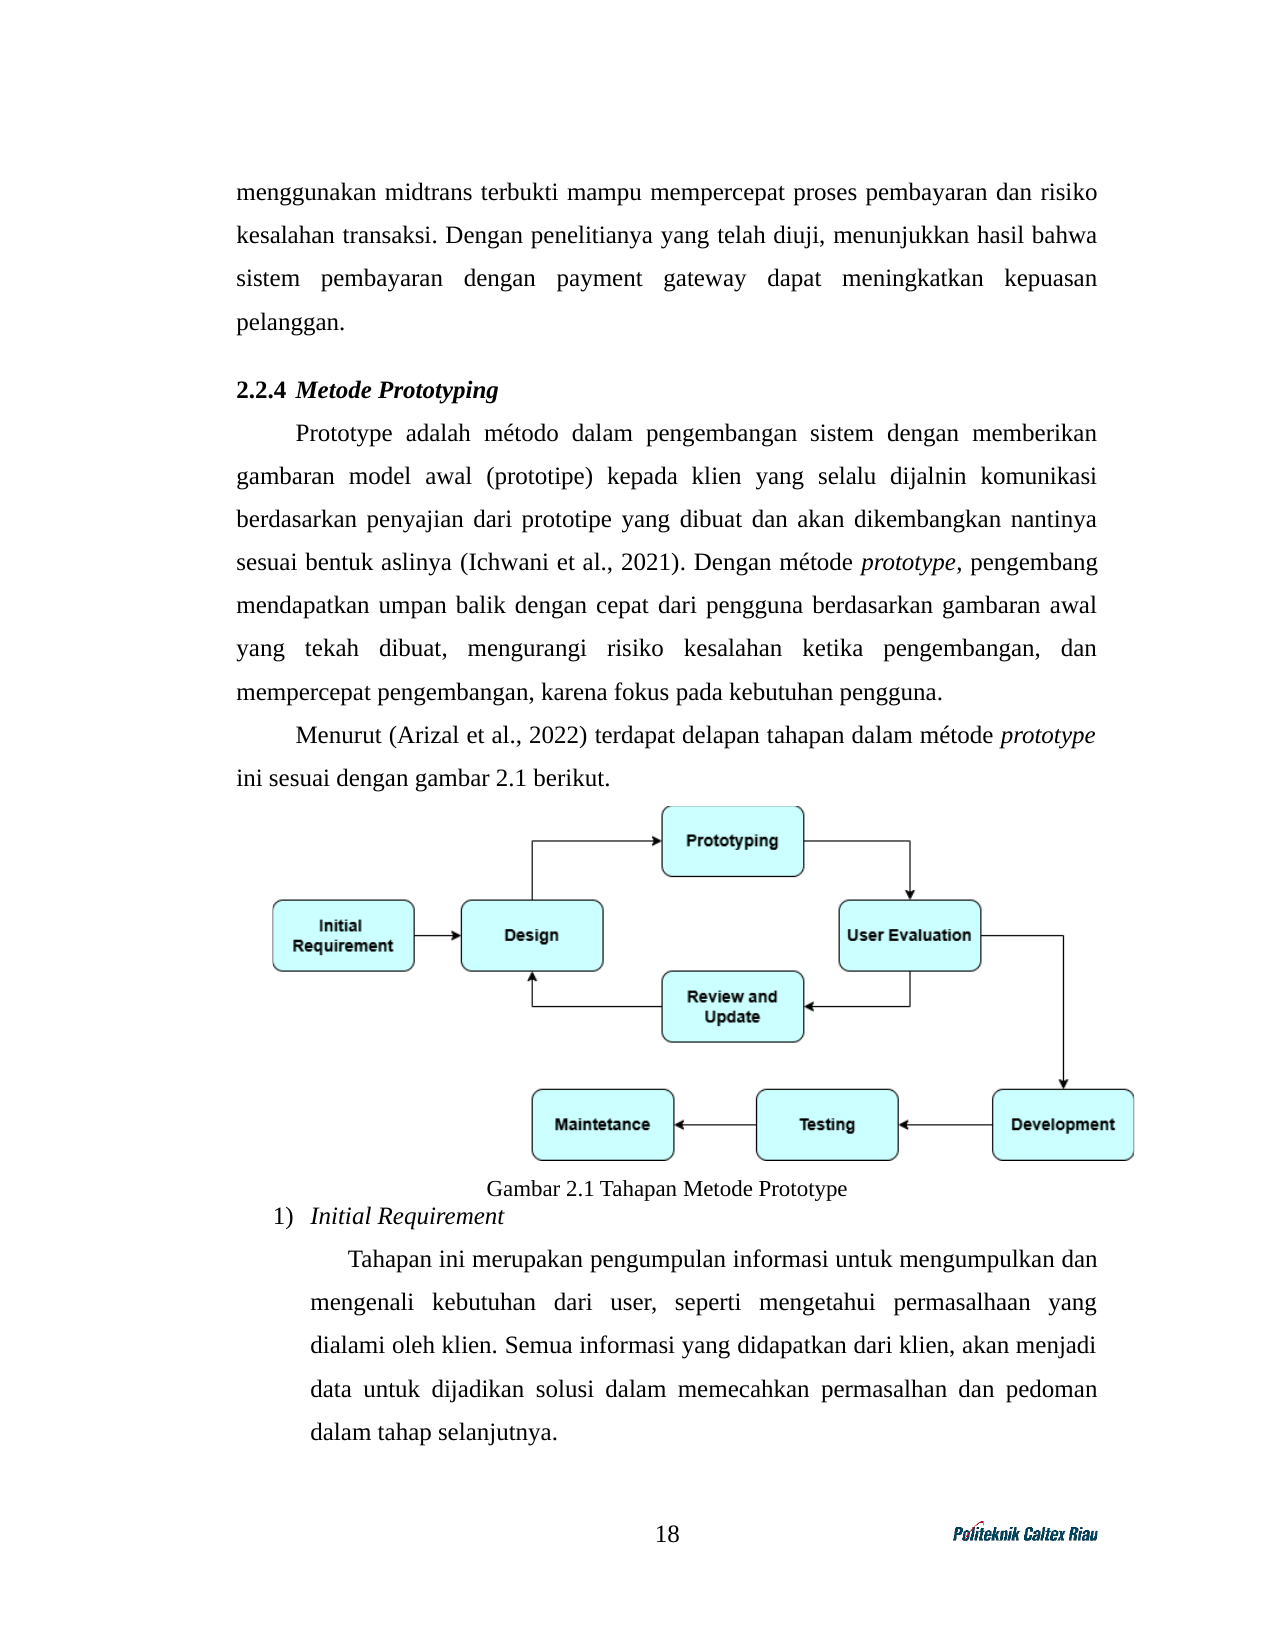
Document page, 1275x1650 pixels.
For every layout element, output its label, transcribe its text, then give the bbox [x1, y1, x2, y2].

subtitle Metode Prototyping [236, 375, 1098, 403]
list Initial Requirement [273, 1201, 1098, 1230]
picture [272, 806, 1135, 1161]
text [236, 177, 1098, 335]
text Tahapan ini merupakan pengumpulan informasi untuk mengumpulkan dan mengenali kebutuhan dari user, seperti mengetahui permasalhaan yang dialami oleh klien. Semua informasi yang didapatkan dari klien, akan menjadi data untuk dijadikan solusi dalam memecahkan permasalhan dan pedoman dalam tahap selanjutnya. [310, 1244, 1098, 1446]
text Prototype adalah método dalam pengembangan sistem dengan memberikan gambaran model awal (prototipe) kepada klien yang selalu dijalnin komunikasi berdasarkan penyajian dari prototipe yang dibuat dan akan dikembangkan nantinya sesuai bentuk aslinya (Ichwani et al., 2021). Dengan métode prototype, pengembang mendapatkan umpan balik dengan cepat dari pengguna berdasarkan gambaran awal yang tekah dibuat, mengurangi risiko kesalahan ketika pengembangan, dan mempercepat pengembangan, karena fokus pada kebutuhan pengguna. [236, 418, 1098, 705]
text Gambar 2.1 Tahapan Metode Prototype [236, 1175, 1098, 1201]
picture [951, 1521, 1098, 1543]
text Menurut (Arizal et al., 2022) terdapat delapan tahapan dalam métode prototype ini sesuai dengan gambar 2.1 berikut. [236, 720, 1098, 792]
